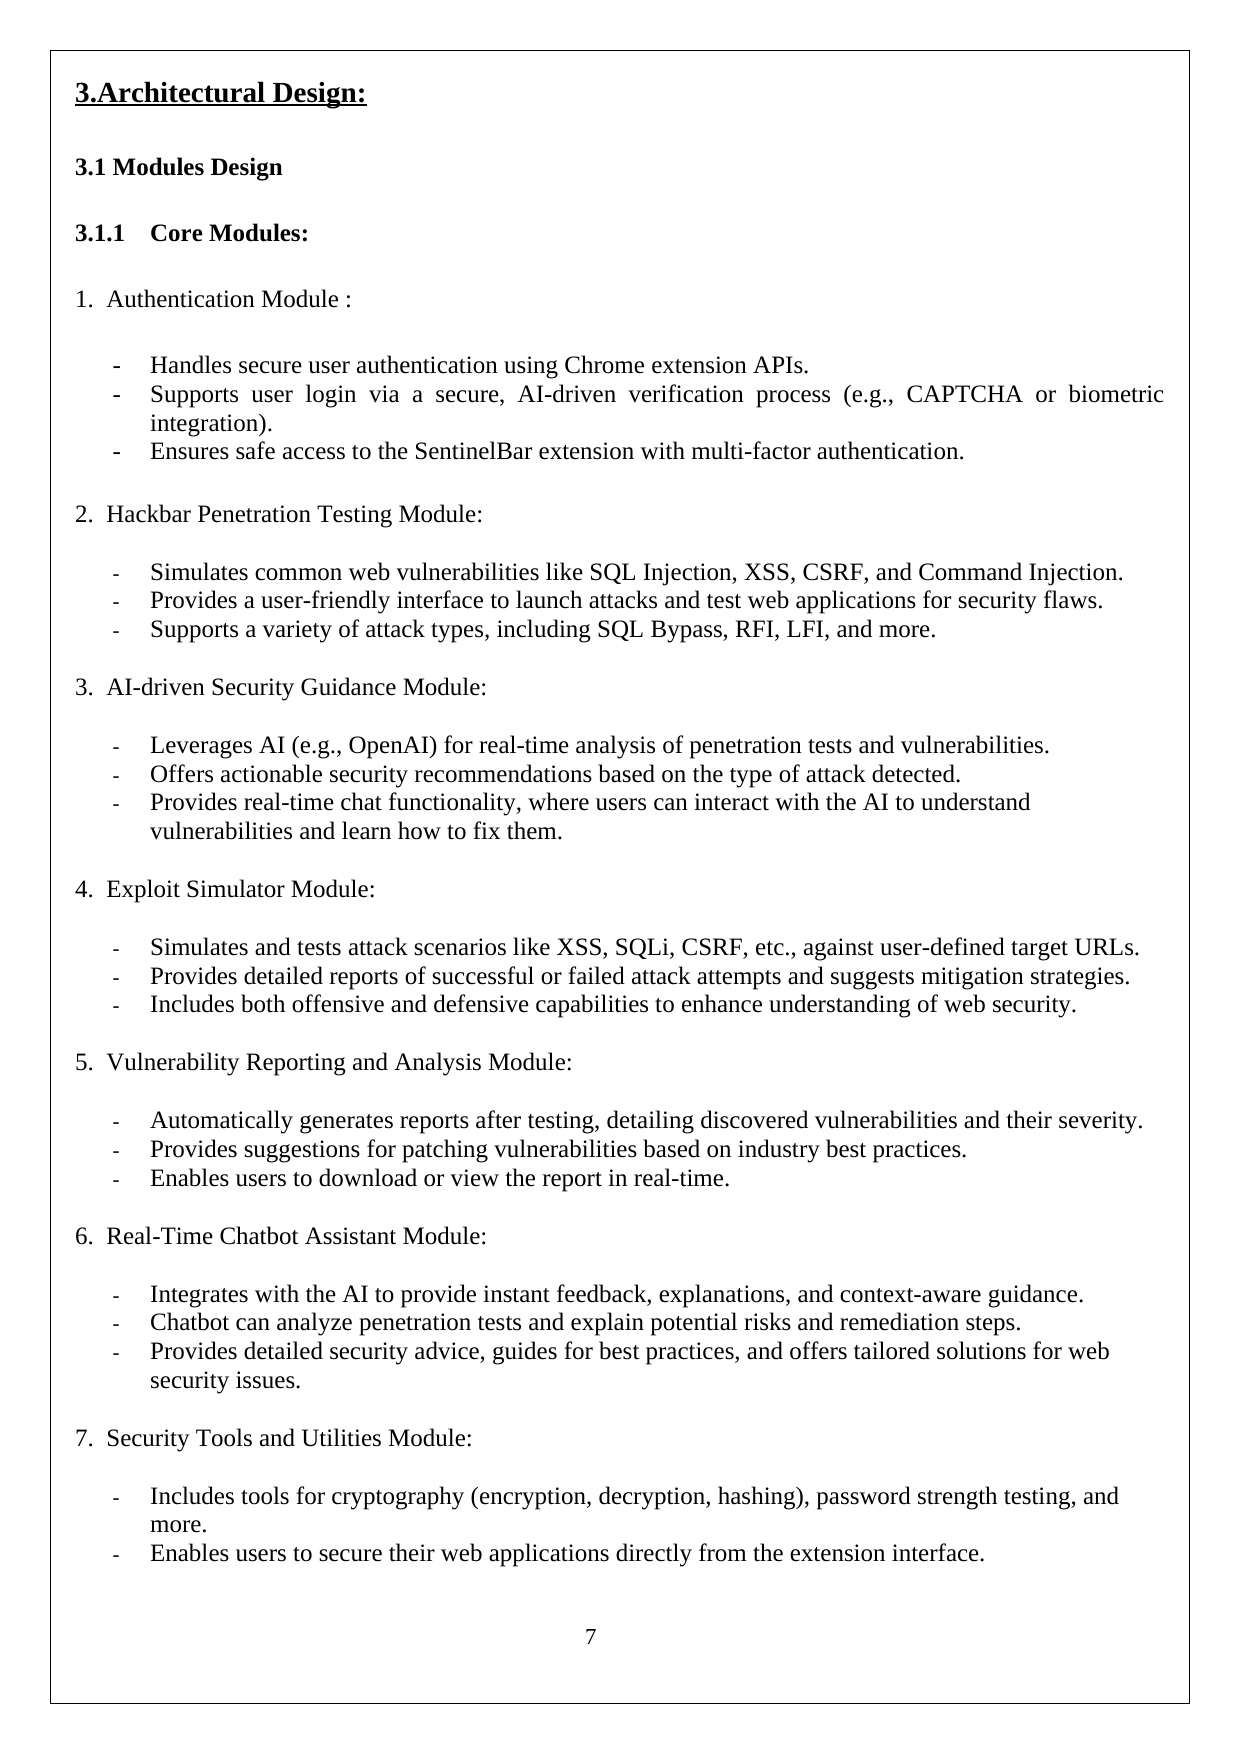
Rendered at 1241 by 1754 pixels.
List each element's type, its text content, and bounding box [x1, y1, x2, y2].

list Provides detailed security advice, guides for best practices, and offers tailored solutions for web security issues. [112, 1336, 1165, 1394]
list Chatbot can analyze penetration tests and explain potential risks and remediation steps. [112, 1307, 1165, 1336]
list Includes tools for cryptography (encryption, decryption, hashing), password strength testing, and more. [112, 1481, 1165, 1538]
list Simulates and tests attack scenarios like XSS, SQLi, CSRF, etc., against user-defined target URLs. [112, 932, 1165, 961]
list Provides a user-friendly interface to launch attacks and test web applications for security flaws. [112, 585, 1165, 614]
text 6. Real-Time Chatbot Assistant Module: [75, 1221, 1165, 1249]
text 4. Exploit Simulator Module: [75, 874, 1165, 903]
list Provides detailed reports of successful or failed attack attempts and suggests mitigation strategies. [112, 961, 1165, 989]
list Simulates common web vulnerabilities like SQL Injection, XSS, CSRF, and Command Injection. [112, 557, 1165, 585]
text 2. Hackbar Penetration Testing Module: [75, 499, 1165, 527]
list Supports a variety of attack types, including SQL Bypass, RFI, LFI, and more. [112, 614, 1165, 643]
text 3.1 Modules Design [75, 152, 1165, 181]
list Provides suggestions for patching vulnerabilities based on industry best practices. [112, 1134, 1165, 1163]
list Supports user login via a secure, AI-driven verification process (e.g., CAPTCHA or biometric integration). [112, 379, 1165, 436]
text 3. AI-driven Security Guidance Module: [75, 672, 1165, 701]
list Integrates with the AI to provide instant feedback, explanations, and context-aware guidance. [112, 1279, 1165, 1307]
list Provides real-time chat functionality, where users can interact with the AI to understand vulnerabilities and learn how to fix them. [112, 787, 1165, 845]
list Offers actionable security recommendations based on the type of attack detected. [112, 759, 1165, 787]
list Handles secure user authentication using Chrome extension APIs. [112, 350, 1165, 379]
list Automatically generates reports after testing, detailing discovered vulnerabilities and their severity. [112, 1105, 1165, 1134]
text 3.Architectural Design: [75, 75, 1165, 108]
text 1. Authentication Module : [75, 284, 1165, 313]
list Includes both offensive and defensive capabilities to enhance understanding of web security. [112, 989, 1165, 1018]
list Ensures safe access to the SentinelBar extension with multi-factor authentication. [112, 436, 1165, 465]
list Core Modules: [75, 218, 1165, 247]
text 5. Vulnerability Reporting and Analysis Module: [75, 1047, 1165, 1076]
list Enables users to download or view the report in real-time. [112, 1163, 1165, 1192]
text 7. Security Tools and Utilities Module: [75, 1423, 1165, 1452]
list Leverages AI (e.g., OpenAI) for real-time analysis of penetration tests and vulnerabilities. [112, 730, 1165, 759]
list Enables users to secure their web applications directly from the extension interface. [112, 1538, 1165, 1567]
